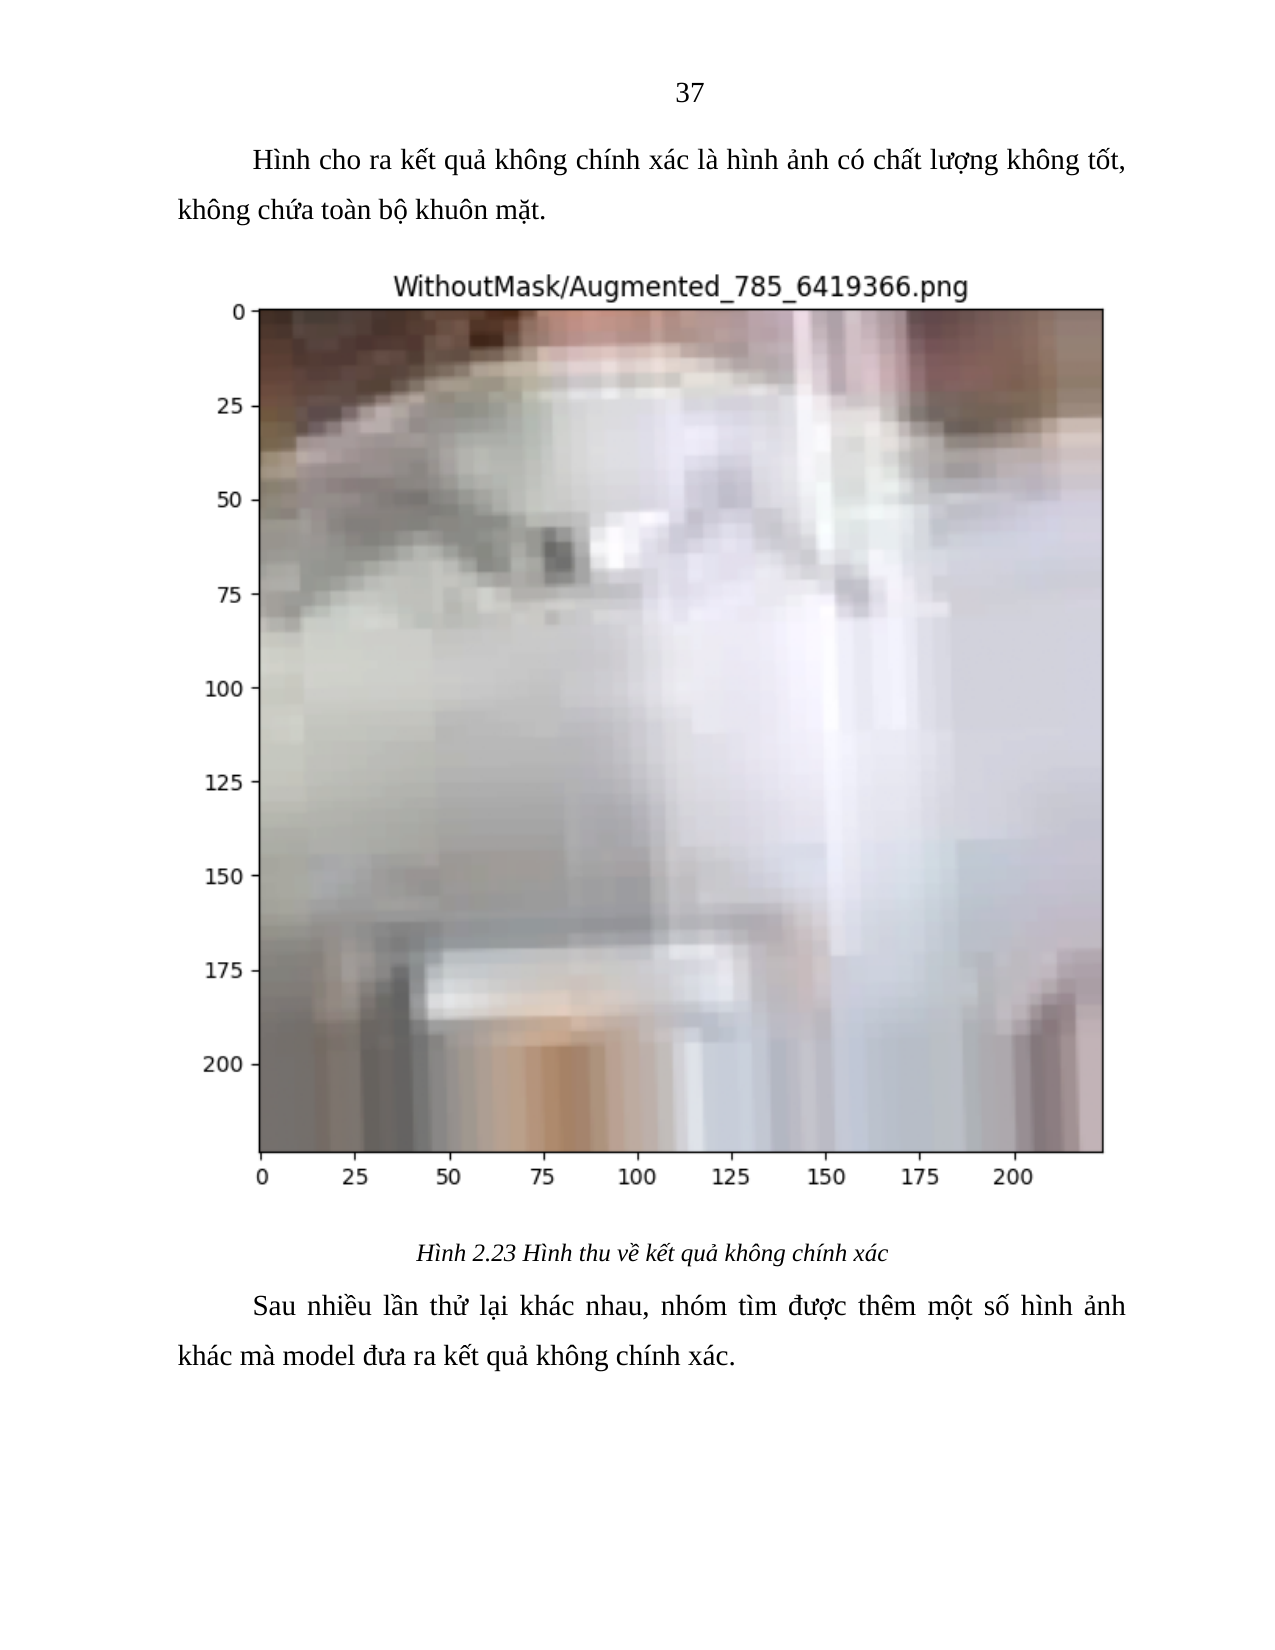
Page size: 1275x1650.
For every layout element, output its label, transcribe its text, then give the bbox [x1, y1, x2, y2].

picture [187, 259, 1118, 1205]
text Hình cho ra kết quả không chính xác là hình ảnh có chất lượng không tốt, không chứa toàn bộ khuôn mặt. [177, 142, 1127, 226]
text Sau nhiều lần thử lại khác nhau, nhóm tìm được thêm một số hình ảnh khác mà model đưa ra kết quả không chính xác. [177, 1288, 1127, 1372]
